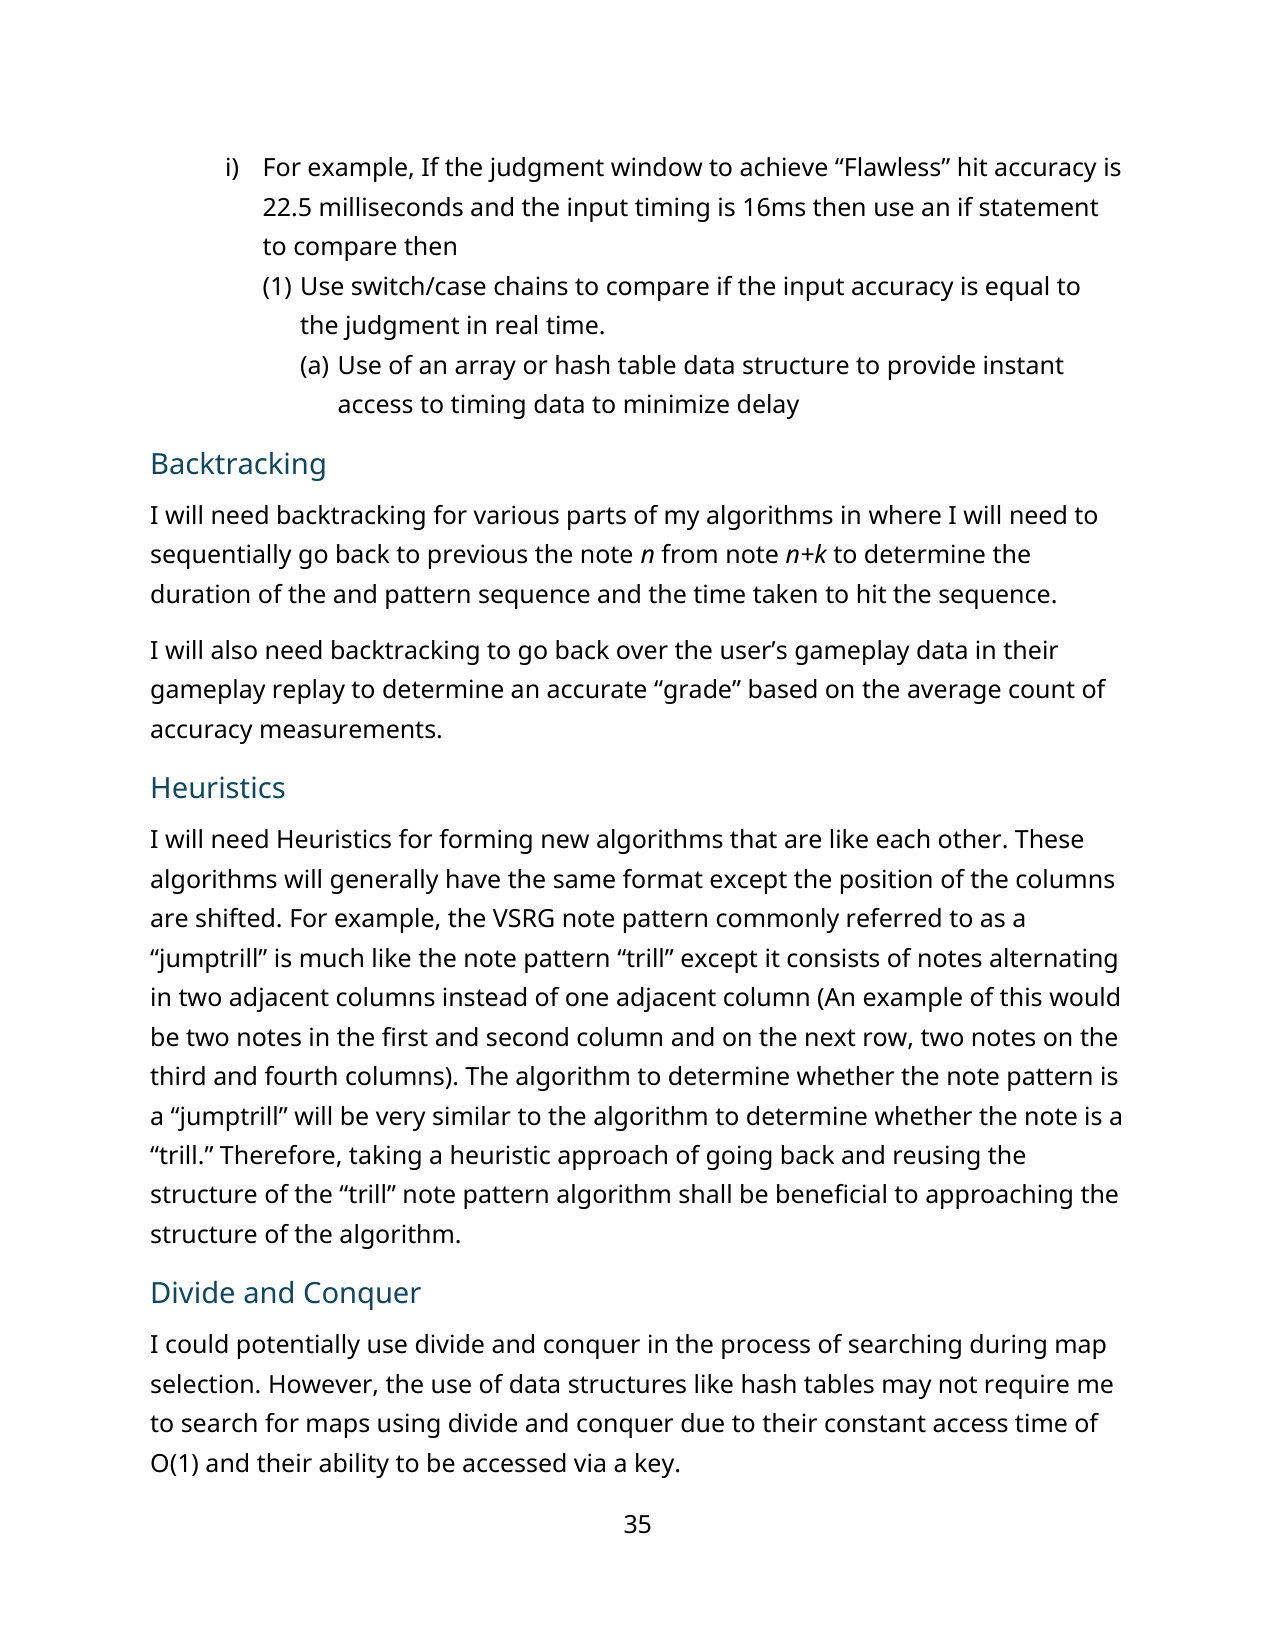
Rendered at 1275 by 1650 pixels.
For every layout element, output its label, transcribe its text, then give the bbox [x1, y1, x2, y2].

subtitle Divide and Conquer [150, 1273, 1125, 1312]
subtitle Heuristics [150, 767, 1125, 807]
list For example, If the judgment window to achieve “Flawless” hit accuracy is 22.5 milliseconds and the input timing is 16ms then use an if statement to compare then [225, 150, 1125, 263]
list Use of an array or hash table data structure to provide instant access to timing data to minimize delay [300, 347, 1125, 421]
list Use switch/case chains to compare if the input accuracy is equal to the judgment in real time. [262, 268, 1125, 342]
text I will also need backtracking to go back over the user’s gameplay data in their gameplay replay to determine an accurate “grade” based on the average count of accuracy measurements. [150, 632, 1125, 745]
text I could potentially use divide and conquer in the process of searching during map selection. However, the use of data structures like hash tables may not require me to search for maps using divide and conquer due to their constant access time of O(1) and their ability to be accessed via a key. [150, 1327, 1125, 1479]
text I will need Heuristics for forming new algorithms that are like each other. These algorithms will generally have the same format except the position of the columns are shifted. For example, the VSRG note pattern commonly referred to as a “jumptrill” is much like the note pattern “trill” except it consists of notes alternating in two adjacent columns instead of one adjacent column (An example of this would be two notes in the first and second column and on the next row, two notes on the third and fourth columns). The algorithm to determine whether the note pattern is a “jumptrill” will be very similar to the algorithm to determine whether the note is a “trill.” Therefore, taking a heuristic approach of going back and reusing the structure of the “trill” note pattern algorithm shall be beneficial to approaching the structure of the algorithm. [150, 822, 1125, 1251]
text I will need backtracking for various parts of my algorithms in where I will need to sequentially go back to previous the note n from note n+k to determine the duration of the and pattern sequence and the time taken to hit the sequence. [150, 497, 1125, 610]
subtitle Backtracking [150, 443, 1125, 483]
